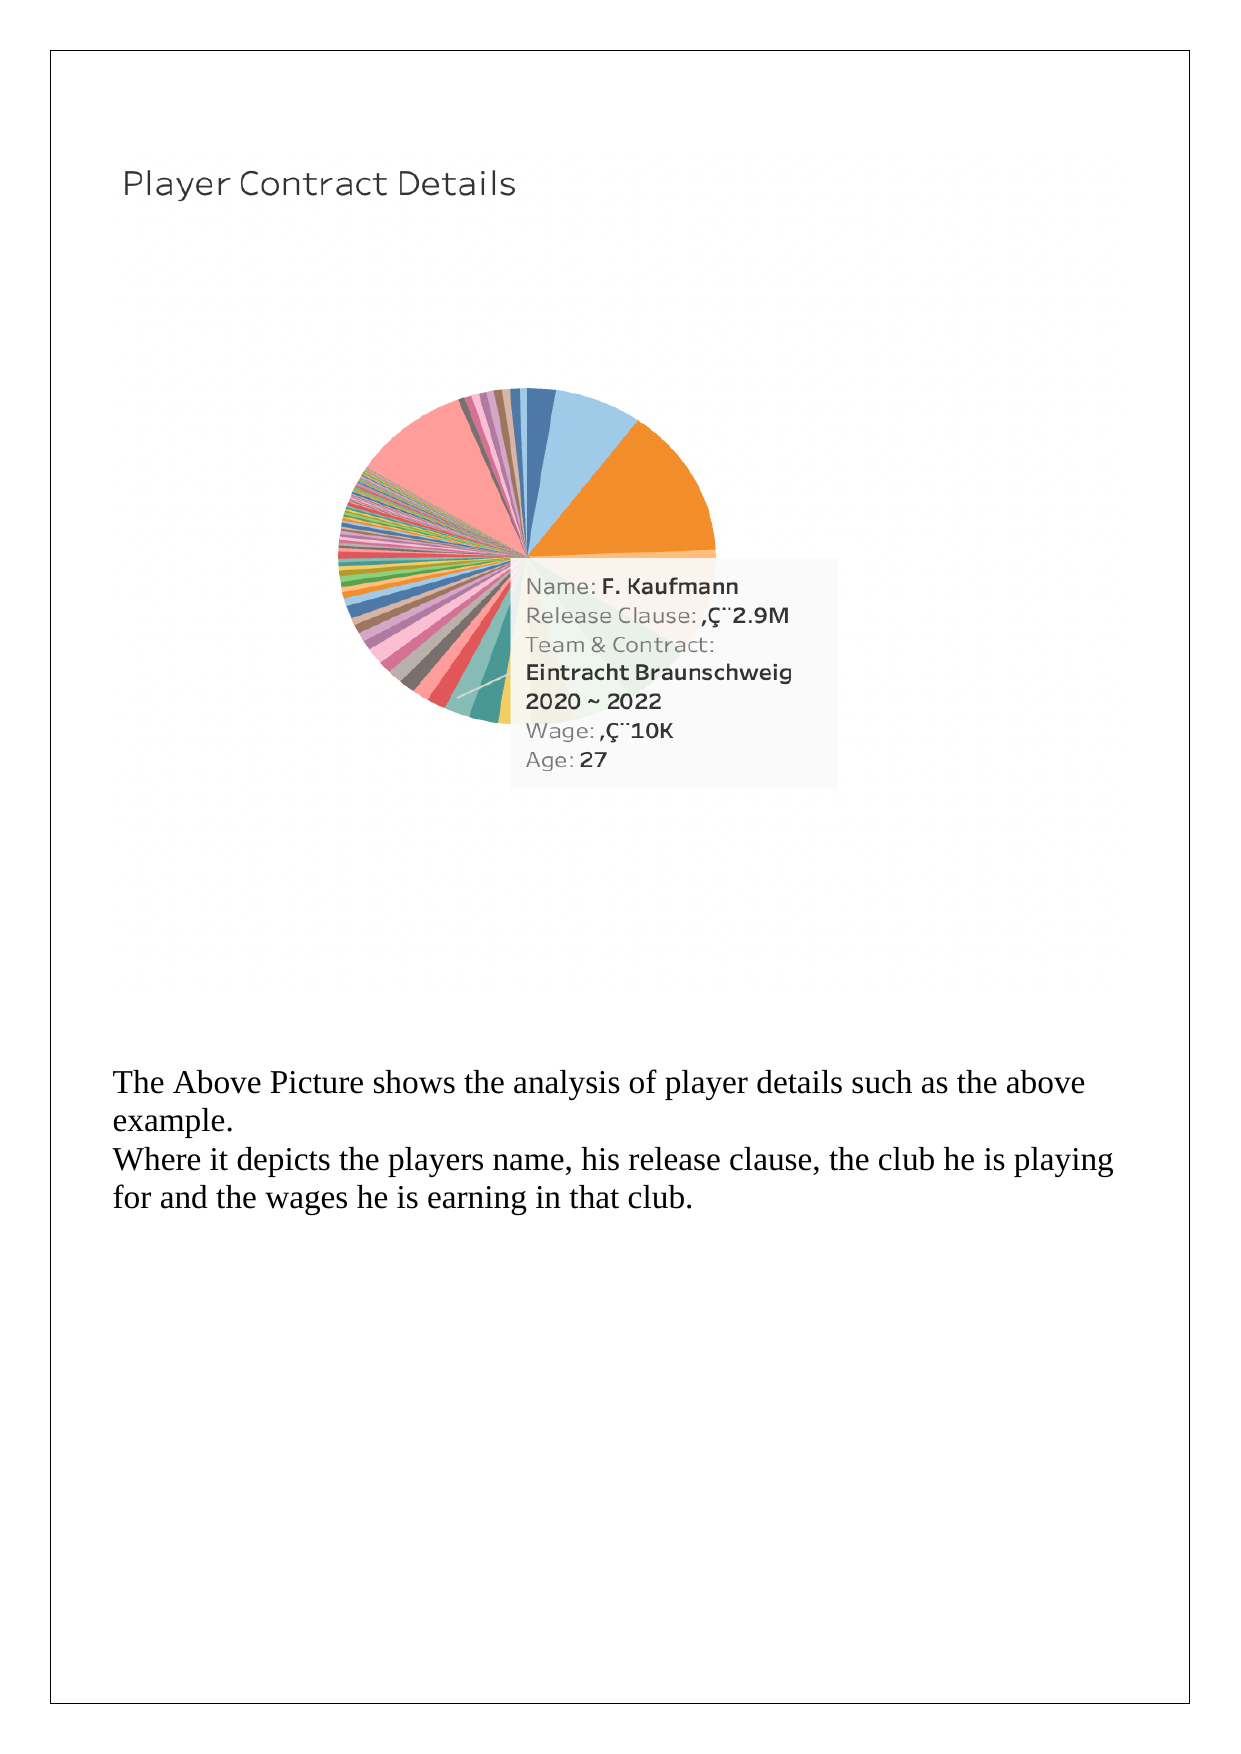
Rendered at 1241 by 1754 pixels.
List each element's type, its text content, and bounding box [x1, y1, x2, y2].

text The Above Picture shows the analysis of player details such as the above example. [112, 1062, 1128, 1139]
picture [112, 150, 1128, 994]
text Where it depicts the players name, his release clause, the club he is playing for and the wages he is earning in that club. [112, 1139, 1128, 1216]
